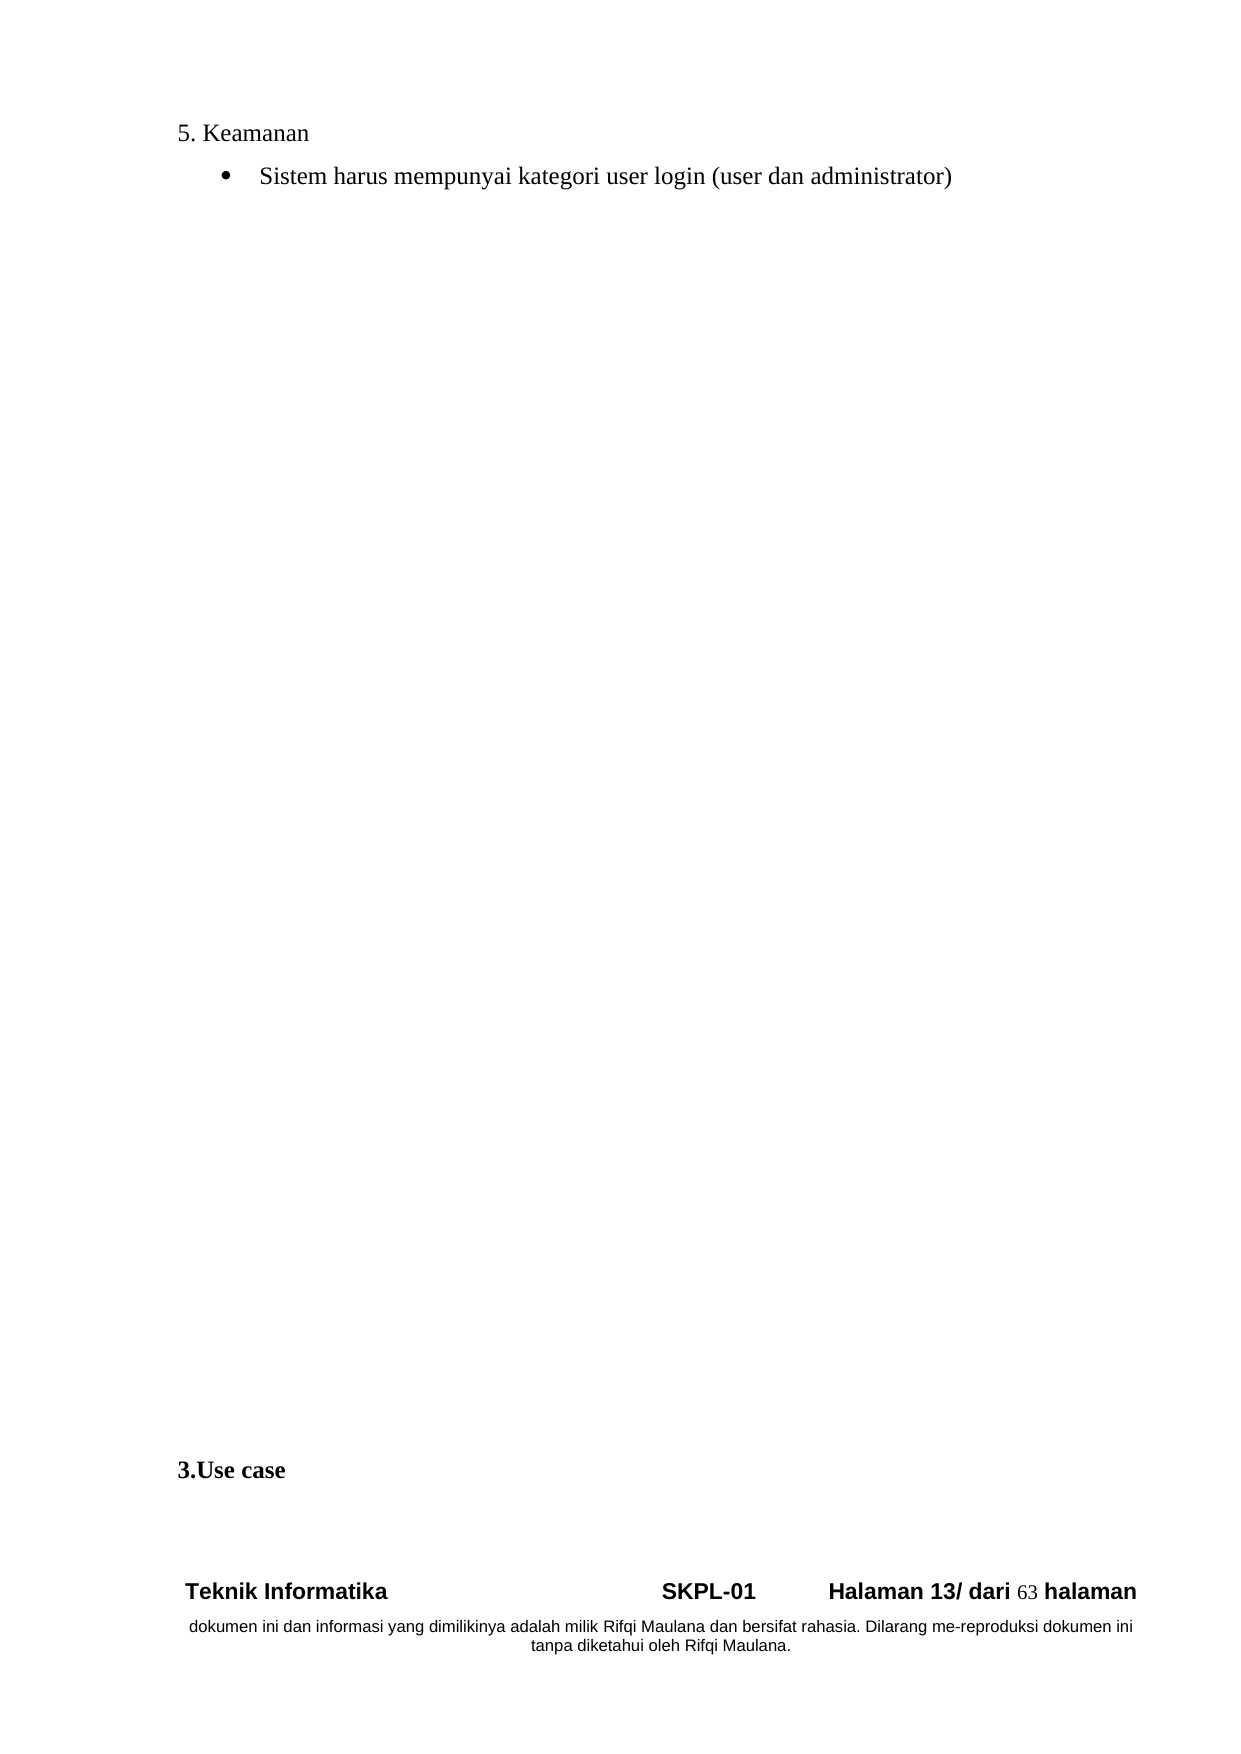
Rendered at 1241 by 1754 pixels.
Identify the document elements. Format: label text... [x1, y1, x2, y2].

text 5. Keamanan [177, 118, 1122, 147]
text 3.Use case [177, 1455, 1122, 1484]
list Sistem harus mempunyai kategori user login (user dan administrator) [222, 161, 1122, 190]
